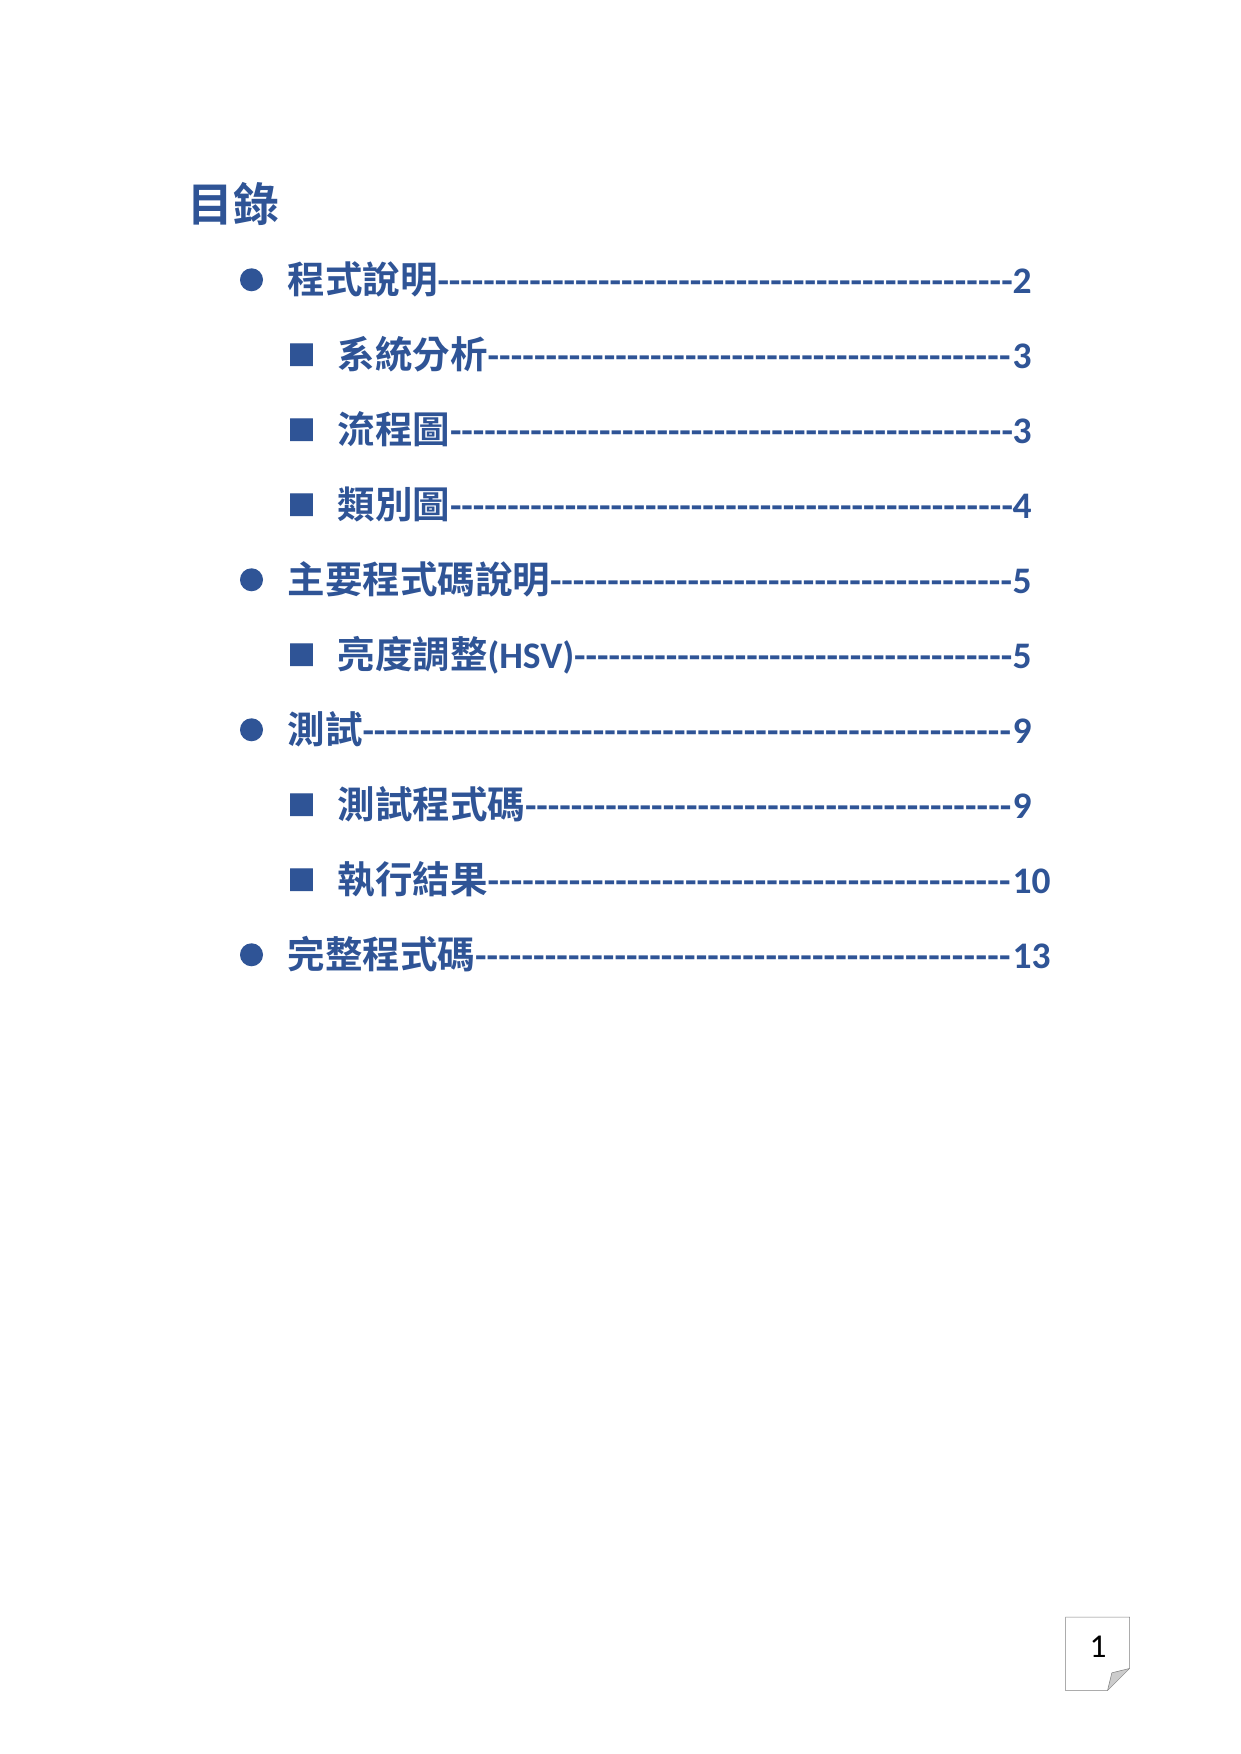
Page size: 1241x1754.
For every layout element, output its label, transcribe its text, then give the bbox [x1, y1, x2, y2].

list 流程圖 3 [287, 389, 1053, 464]
list 執行結果 10 [287, 839, 1053, 914]
list 測試程式碼 9 [287, 764, 1053, 839]
list 主要程式碼說明 5 [237, 539, 1053, 614]
list 測試 9 [237, 689, 1053, 764]
text 目錄 [187, 164, 1053, 239]
list 亮度調整(HSV) 5 [287, 614, 1053, 689]
list 系統分析 3 [287, 314, 1053, 389]
list 程式說明 2 [237, 239, 1053, 314]
list 完整程式碼 13 [237, 914, 1053, 989]
list 類別圖 4 [287, 464, 1053, 539]
